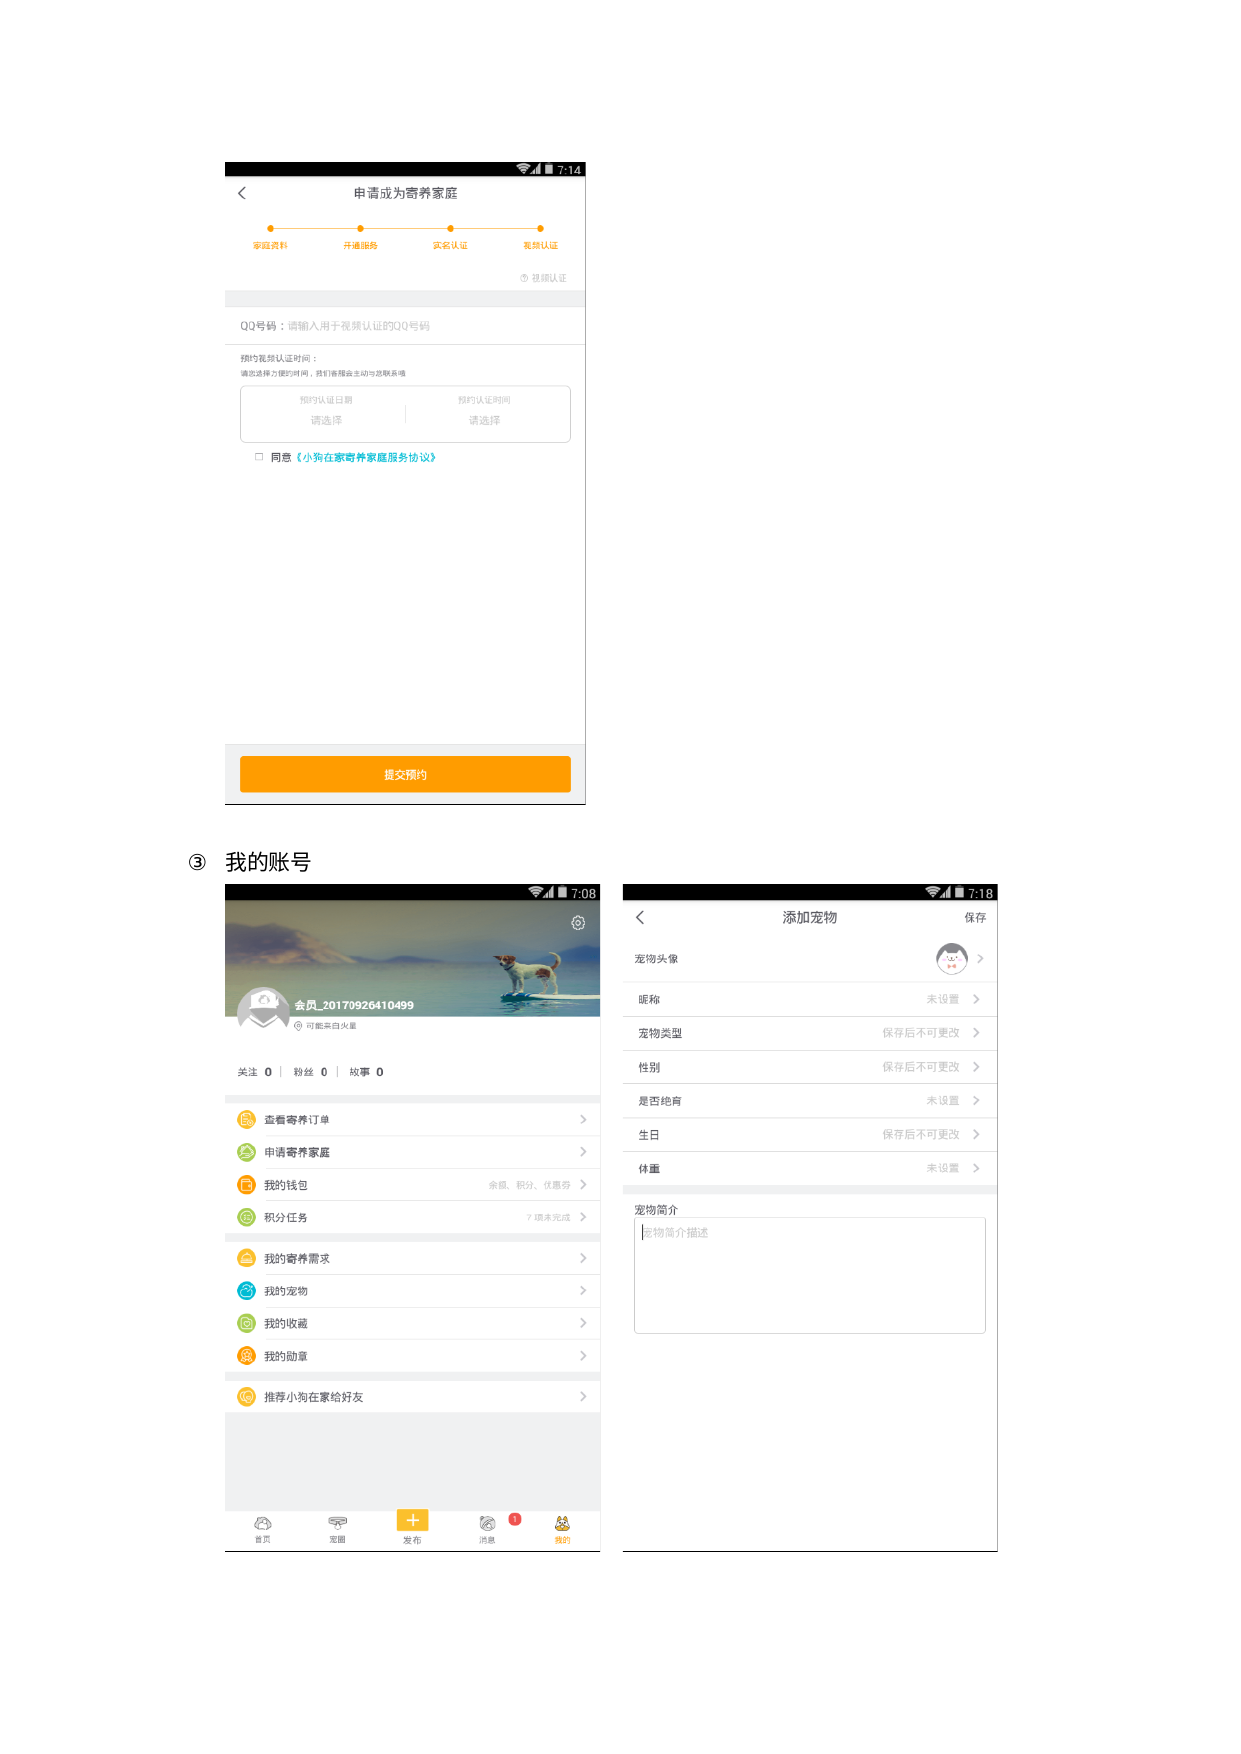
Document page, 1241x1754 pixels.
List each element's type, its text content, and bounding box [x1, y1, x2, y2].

picture [225, 162, 586, 805]
picture [225, 884, 600, 1552]
list 我的账号 [187, 844, 1053, 877]
picture [622, 884, 998, 1552]
